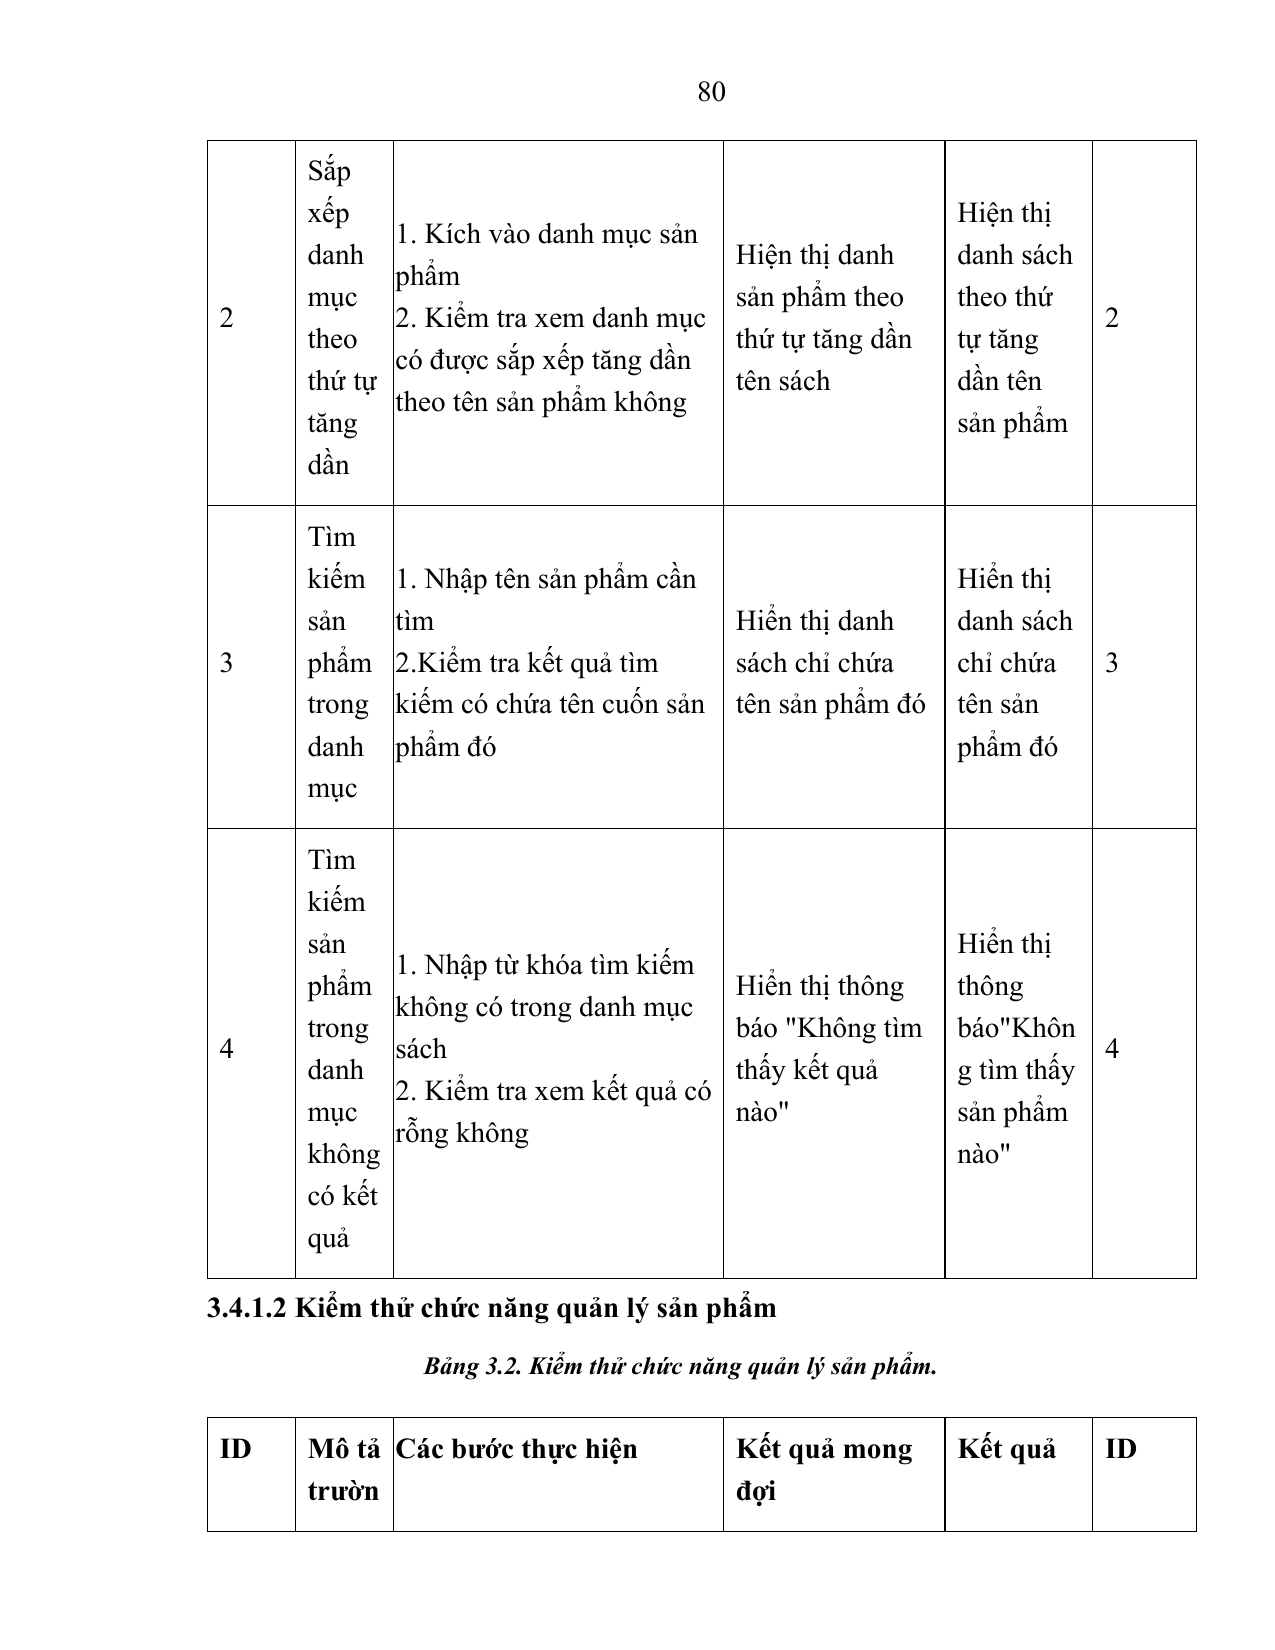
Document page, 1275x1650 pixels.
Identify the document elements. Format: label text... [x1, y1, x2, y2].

table_cell 3 [1093, 506, 1196, 828]
table_cell Hiện thị danh sách theo thứ tự tăng dần tên sản phẩm [946, 141, 1092, 505]
table_cell 2 [1093, 141, 1196, 505]
table_cell Hiện thị danh sản phẩm theo thứ tự tăng dần tên sách [724, 141, 944, 505]
table_cell Tìm kiếm sản phẩm trong danh mục không có kết quả [296, 829, 393, 1277]
table_cell Hiển thị thông báo"Không tìm thấy sản phẩm nào" [946, 829, 1092, 1277]
subtitle 3.4.1.2 Kiểm thử chức năng quản lý sản phẩm [207, 1291, 1157, 1323]
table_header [296, 1418, 393, 1531]
table_cell 4 [208, 829, 295, 1277]
table_header Kết quả [946, 1418, 1092, 1531]
table_cell Hiển thị danh sách chỉ chứa tên sản phẩm đó [946, 506, 1092, 828]
table_header Các bước thực hiện [394, 1418, 723, 1531]
table_cell 1. Nhập từ khóa tìm kiếm không có trong danh mục sách 2. Kiểm tra xem kết quả có rỗng không [394, 829, 723, 1277]
table_cell 4 [1093, 829, 1196, 1277]
table_header ID [208, 1418, 295, 1531]
table_cell 1. Nhập tên sản phẩm cần tìm 2.Kiểm tra kết quả tìm kiếm có chứa tên cuốn sản phẩm đó [394, 506, 723, 828]
table_header Kết quả mong đợi [724, 1418, 944, 1531]
table_cell Hiển thị danh sách chỉ chứa tên sản phẩm đó [724, 506, 944, 828]
table_header ID [1093, 1418, 1196, 1531]
table_cell 1. Kích vào danh mục sản phẩm 2. Kiểm tra xem danh mục có được sắp xếp tăng dần theo tên sản phẩm không [394, 141, 723, 505]
text Bảng 3.2. Kiểm thử chức năng quản lý sản phẩm. [207, 1352, 1157, 1380]
table_cell 3 [208, 506, 295, 828]
table_cell Tìm kiếm sản phẩm trong danh mục [296, 506, 393, 828]
table_cell 2 [208, 141, 295, 505]
table_cell Hiển thị thông báo "Không tìm thấy kết quả nào" [724, 829, 944, 1277]
table_cell Sắp xếp danh mục theo thứ tự tăng dần [296, 141, 393, 505]
